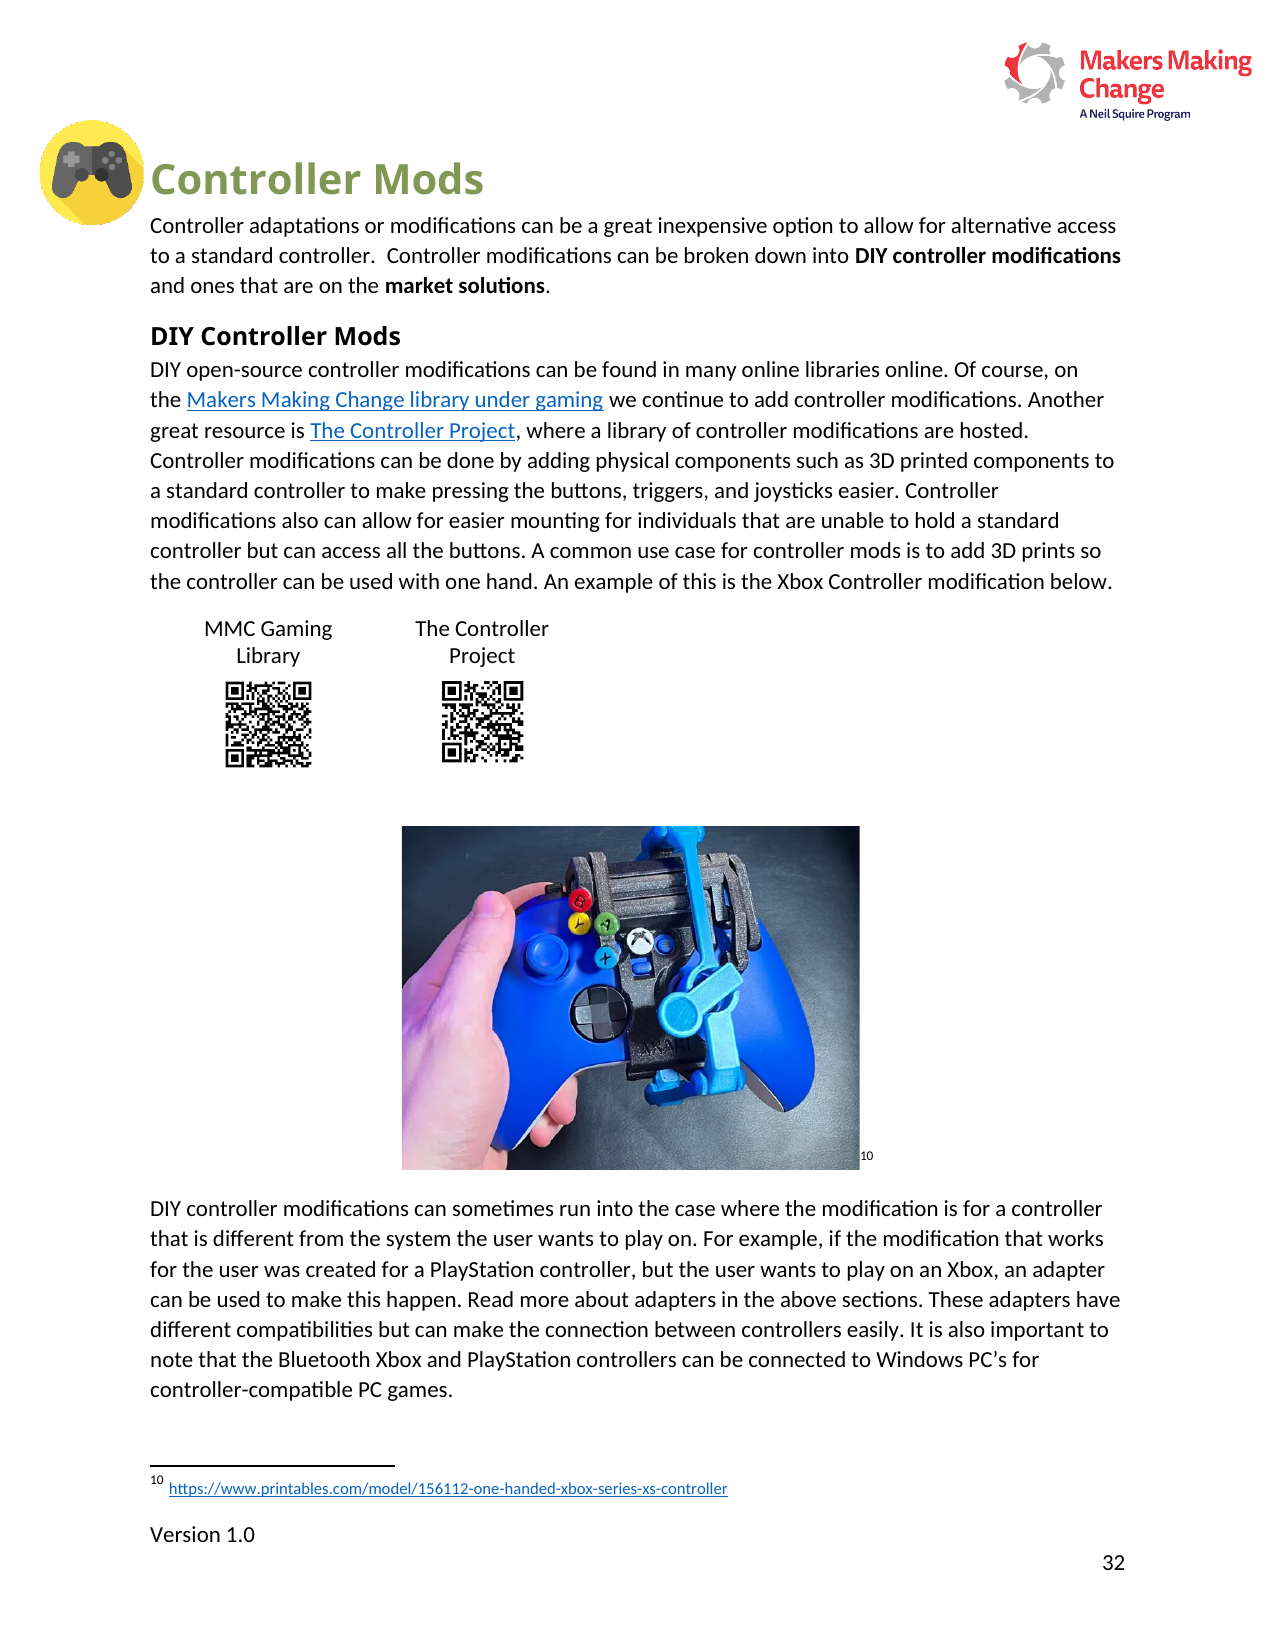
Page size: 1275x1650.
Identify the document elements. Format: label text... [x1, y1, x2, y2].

text Controller adaptations or modifications can be a great inexpensive option to allow for alternative access to a standard controller. Controller modifications can be broken down into DIY controller modifications and ones that are on the market solutions. [150, 211, 1125, 300]
picture [39, 120, 144, 225]
picture [1004, 42, 1252, 121]
table_header MMC Gaming Library [150, 614, 386, 779]
picture [401, 826, 860, 1170]
text DIY controller modifications can sometimes run into the case where the modification is for a controller that is different from the system the user wants to play on. For example, if the modification that works for the user was created for a PlayStation controller, but the user wants to play on an Xbox, an adapter can be used to make this happen. Read more about adapters in the above sections. These adapters have different compatibilities but can make the connection between controllers easily. It is also important to note that the Bluetooth Xbox and PlayStation controllers can be connected to Windows PC’s for controller-compatible PC games. [150, 1194, 1125, 1404]
picture [430, 669, 534, 774]
text DIY open-source controller modifications can be found in many online libraries online. Of course, on the Makers Making Change library under gaming we continue to add controller modifications. Another great resource is The Controller Project, where a library of controller modifications are hosted. Controller modifications can be done by adding physical components such as 3D printed components to a standard controller to make pressing the buttons, triggers, and joysticks easier. Controller modifications also can allow for easier mounting for individuals that are unable to hold a standard controller but can access all the buttons. A common use case for controller mods is to add 3D prints so the controller can be used with one hand. An example of this is the Xbox Controller modification below. [150, 355, 1125, 595]
subtitle DIY Controller Mods [150, 318, 1125, 353]
picture [213, 669, 323, 780]
subtitle Controller Mods [150, 150, 1125, 207]
table_header The Controller Project [386, 614, 578, 779]
